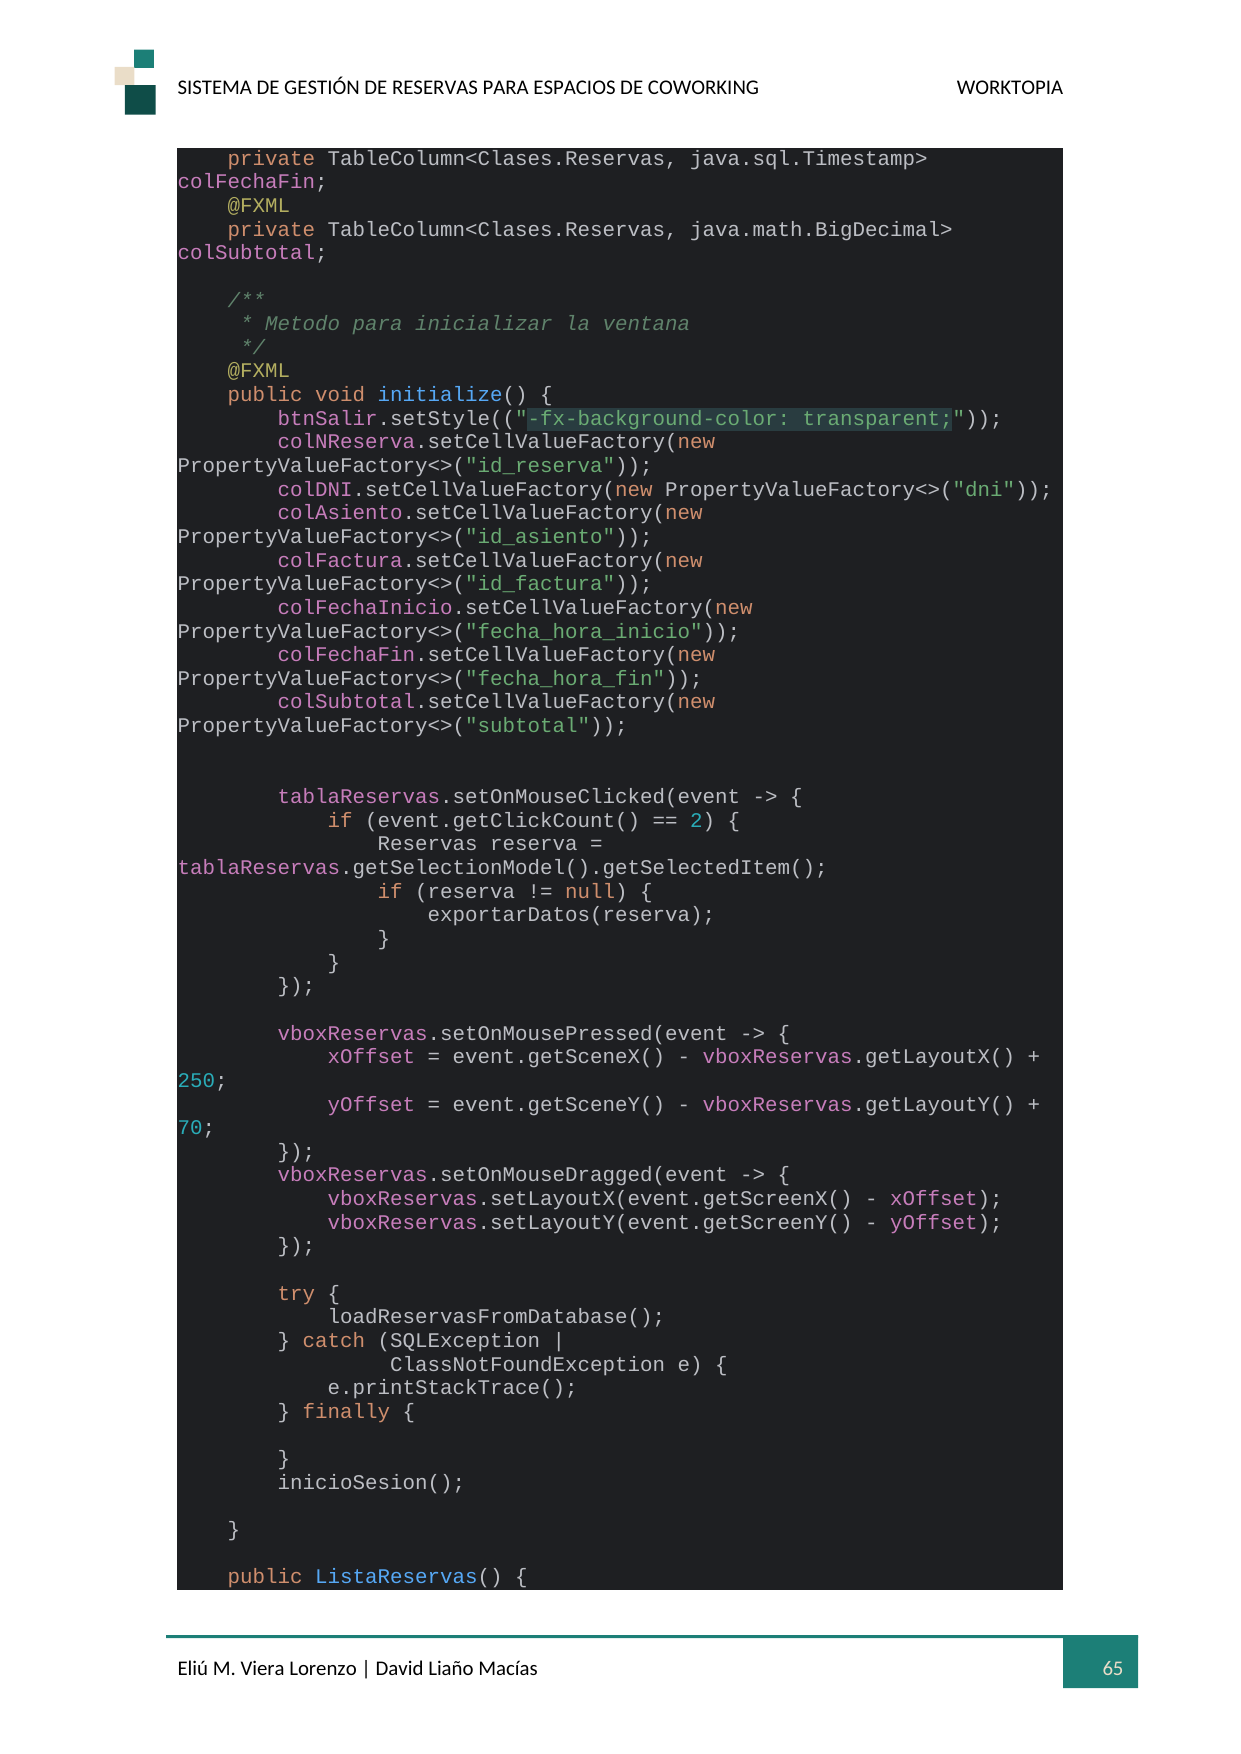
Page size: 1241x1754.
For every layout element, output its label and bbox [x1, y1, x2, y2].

text [177, 148, 1063, 1590]
